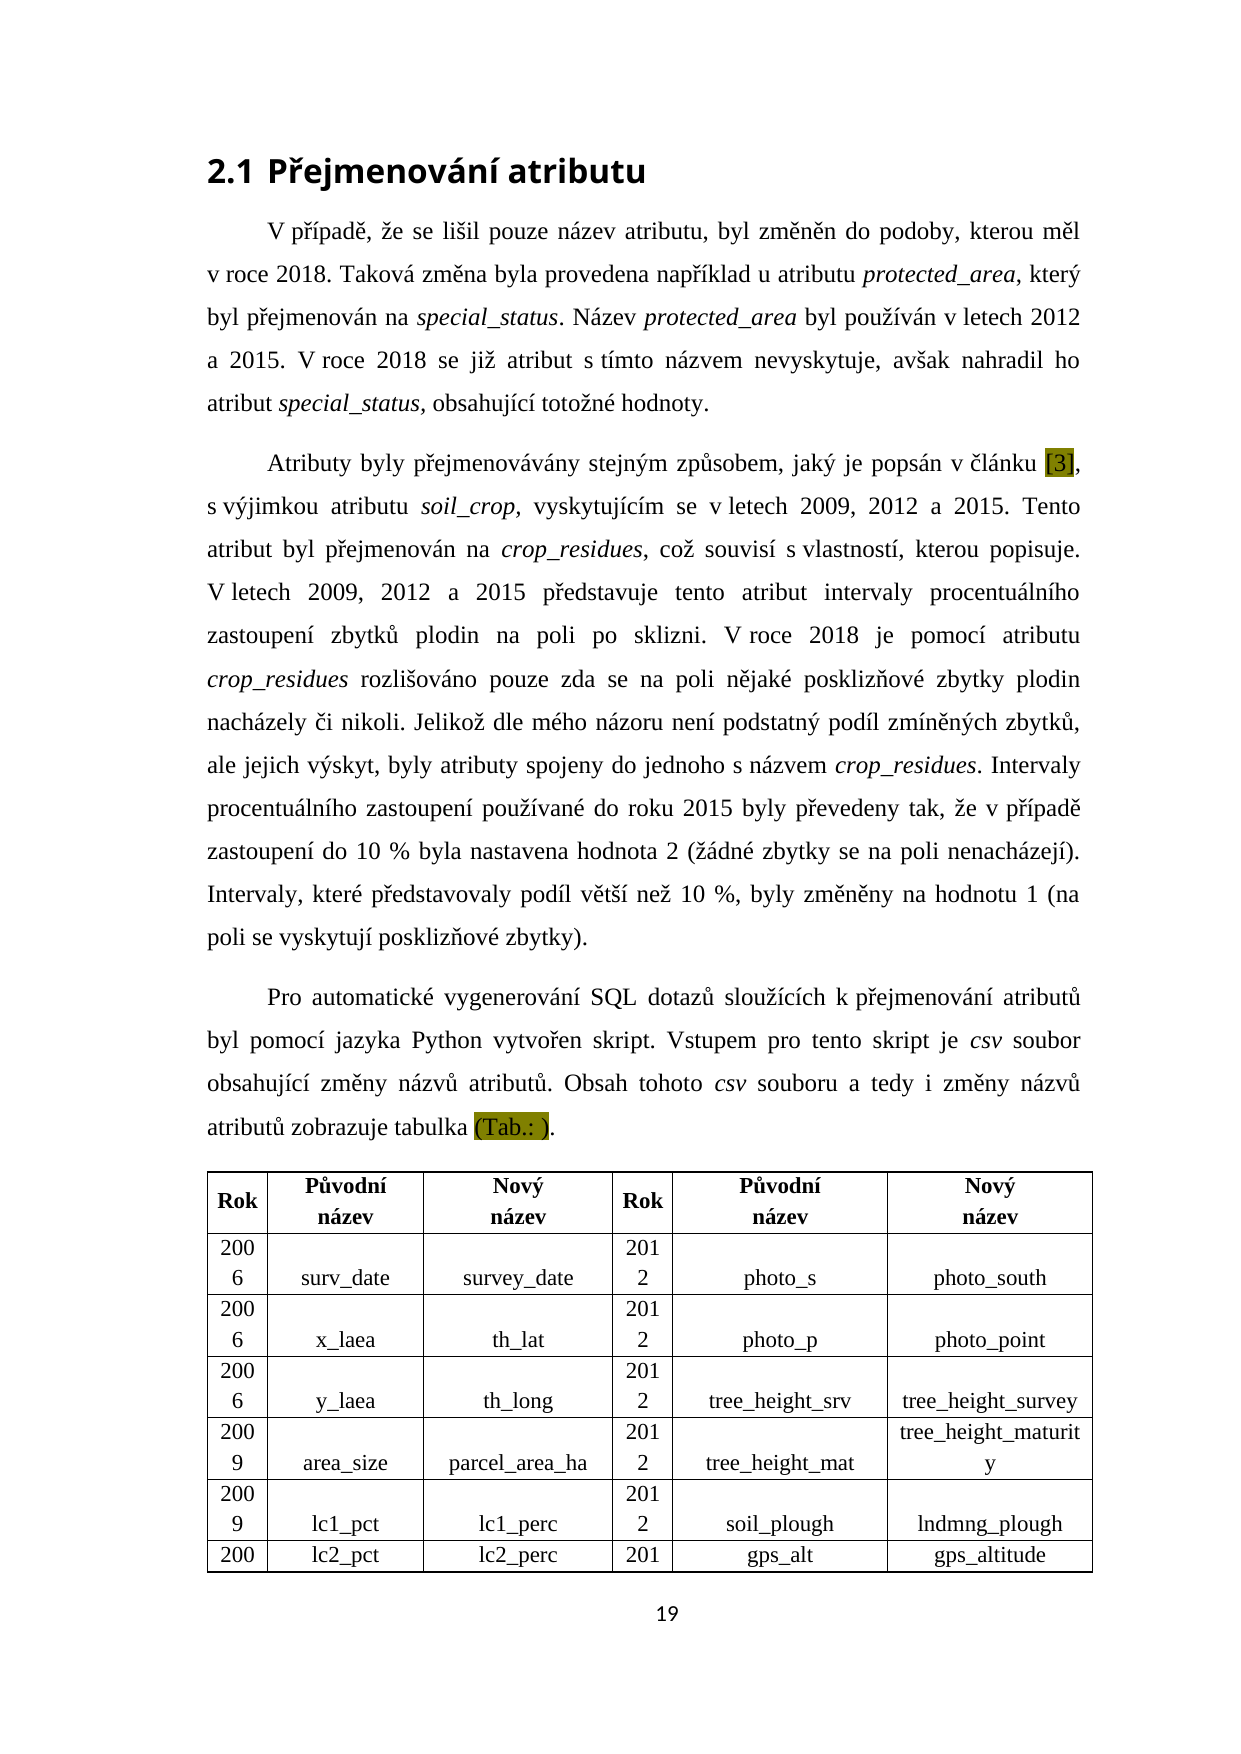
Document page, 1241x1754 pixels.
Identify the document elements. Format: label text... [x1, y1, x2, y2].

table_cell parcel_area_ha [424, 1418, 612, 1479]
subtitle Přejmenování atributu [207, 148, 1081, 193]
table_cell surv_date [268, 1234, 423, 1294]
table_cell 2006 [208, 1234, 267, 1294]
table_cell 2012 [613, 1357, 672, 1417]
table_cell 2012 [613, 1541, 672, 1571]
table_cell 2009 [208, 1418, 267, 1479]
table_cell th_long [424, 1357, 612, 1417]
table_cell soil_plough [673, 1480, 887, 1540]
text Pro automatické vygenerování SQL dotazů sloužících k přejmenování atributů byl pomocí jazyka Python vytvořen skript. Vstupem pro tento skript je csv soubor obsahující změny názvů atributů. Obsah tohoto csv souboru a tedy i změny názvů atributů zobrazuje tabulka (Tab.: ). [207, 982, 1081, 1140]
table_header Nový název [888, 1173, 1092, 1233]
table_cell tree_height_maturity [888, 1418, 1092, 1479]
table_cell 2012 [613, 1295, 672, 1356]
table_cell 2006 [208, 1357, 267, 1417]
table_header Původní název [268, 1173, 423, 1233]
table_cell lc2_pct [268, 1541, 423, 1571]
table_cell area_size [268, 1418, 423, 1479]
table_cell gps_altitude [888, 1541, 1092, 1571]
text V případě, že se lišil pouze název atributu, byl změněn do podoby, kterou měl v roce 2018. Taková změna byla provedena například u atributu protected_area, který byl přejmenován na special_status. Název protected_area byl používán v letech 2012 a 2015. V roce 2018 se již atribut s tímto názvem nevyskytuje, avšak nahradil ho atribut special_status, obsahující totožné hodnoty. [207, 216, 1081, 417]
table_cell x_laea [268, 1295, 423, 1356]
table_cell tree_height_srv [673, 1357, 887, 1417]
table_cell photo_south [888, 1234, 1092, 1294]
table_header Původní název [673, 1173, 887, 1233]
table_header Rok [208, 1173, 267, 1233]
table_header Nový název [424, 1173, 612, 1233]
table_cell 2012 [613, 1480, 672, 1540]
table_header Rok [613, 1173, 672, 1233]
table_cell gps_alt [673, 1541, 887, 1571]
table_cell photo_point [888, 1295, 1092, 1356]
table_cell 2012 [613, 1418, 672, 1479]
table_cell 2009 [208, 1541, 267, 1571]
table_cell 2006 [208, 1295, 267, 1356]
table_cell 2009 [208, 1480, 267, 1540]
table_cell lc2_perc [424, 1541, 612, 1571]
text Atributy byly přejmenovávány stejným způsobem, jaký je popsán v článku [3], s výjimkou atributu soil_crop, vyskytujícím se v letech 2009, 2012 a 2015. Tento atribut byl přejmenován na crop_residues, což souvisí s vlastností, kterou popisuje. V letech 2009, 2012 a 2015 představuje tento atribut intervaly procentuálního zastoupení zbytků plodin na poli po sklizni. V roce 2018 je pomocí atributu crop_residues rozlišováno pouze zda se na poli nějaké posklizňové zbytky plodin nacházely či nikoli. Jelikož dle mého názoru není podstatný podíl zmíněných zbytků, ale jejich výskyt, byly atributy spojeny do jednoho s názvem crop_residues. Intervaly procentuálního zastoupení používané do roku 2015 byly převedeny tak, že v případě zastoupení do 10 % byla nastavena hodnota 2 (žádné zbytky se na poli nenacházejí). Intervaly, které představovaly podíl větší než 10 %, byly změněny na hodnotu 1 (na poli se vyskytují posklizňové zbytky). [207, 448, 1081, 951]
table_cell lc1_perc [424, 1480, 612, 1540]
table_cell th_lat [424, 1295, 612, 1356]
table_cell lndmng_plough [888, 1480, 1092, 1540]
table_cell y_laea [268, 1357, 423, 1417]
table_cell tree_height_mat [673, 1418, 887, 1479]
table_cell photo_s [673, 1234, 887, 1294]
table_cell survey_date [424, 1234, 612, 1294]
table_cell photo_p [673, 1295, 887, 1356]
table_cell 2012 [613, 1234, 672, 1294]
table_cell lc1_pct [268, 1480, 423, 1540]
table_cell tree_height_survey [888, 1357, 1092, 1417]
